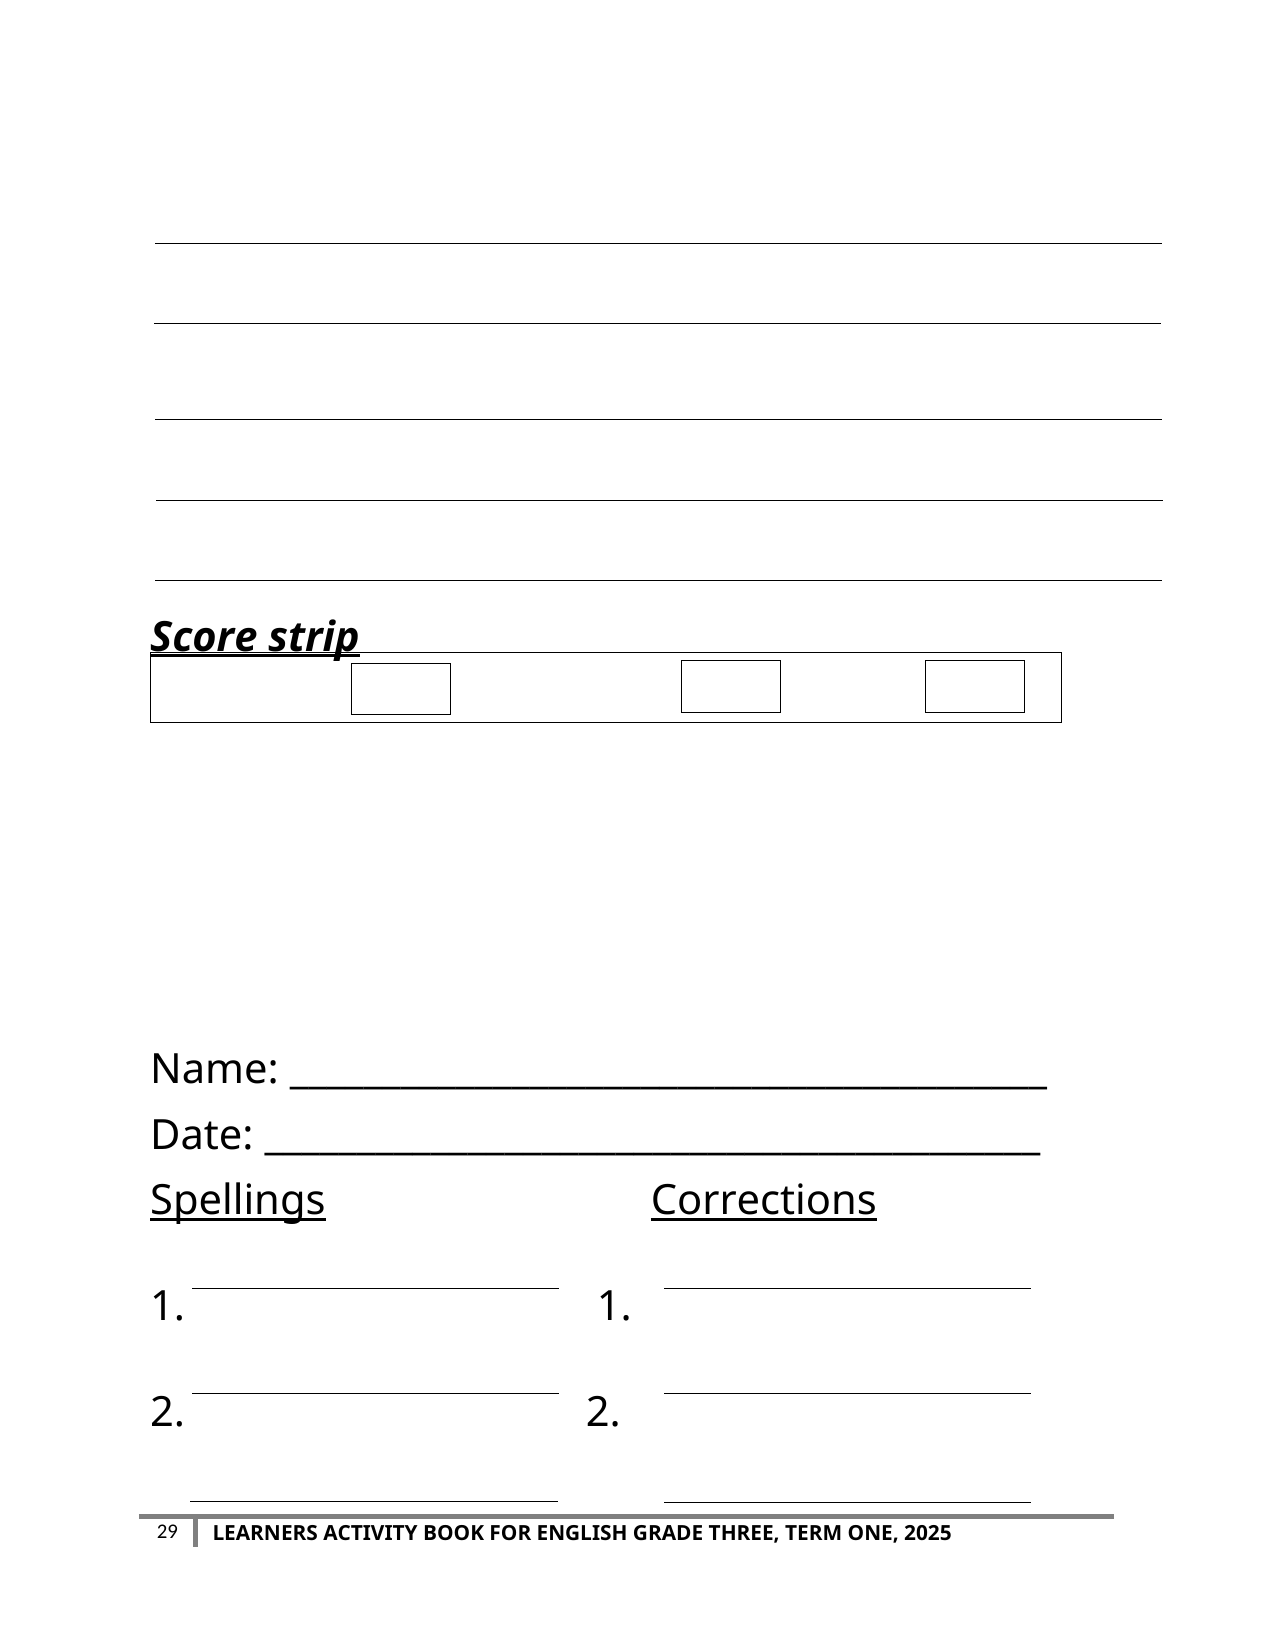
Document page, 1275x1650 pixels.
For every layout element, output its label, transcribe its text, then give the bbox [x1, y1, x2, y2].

text 1. 1. [150, 1276, 1125, 1332]
text Spellings Corrections [150, 1170, 1125, 1227]
text Name: _________________________________________ [150, 1039, 1125, 1096]
text Date: __________________________________________ [150, 1104, 1125, 1161]
text 2. 2. [150, 1382, 1125, 1438]
text Score strip [150, 606, 1125, 663]
